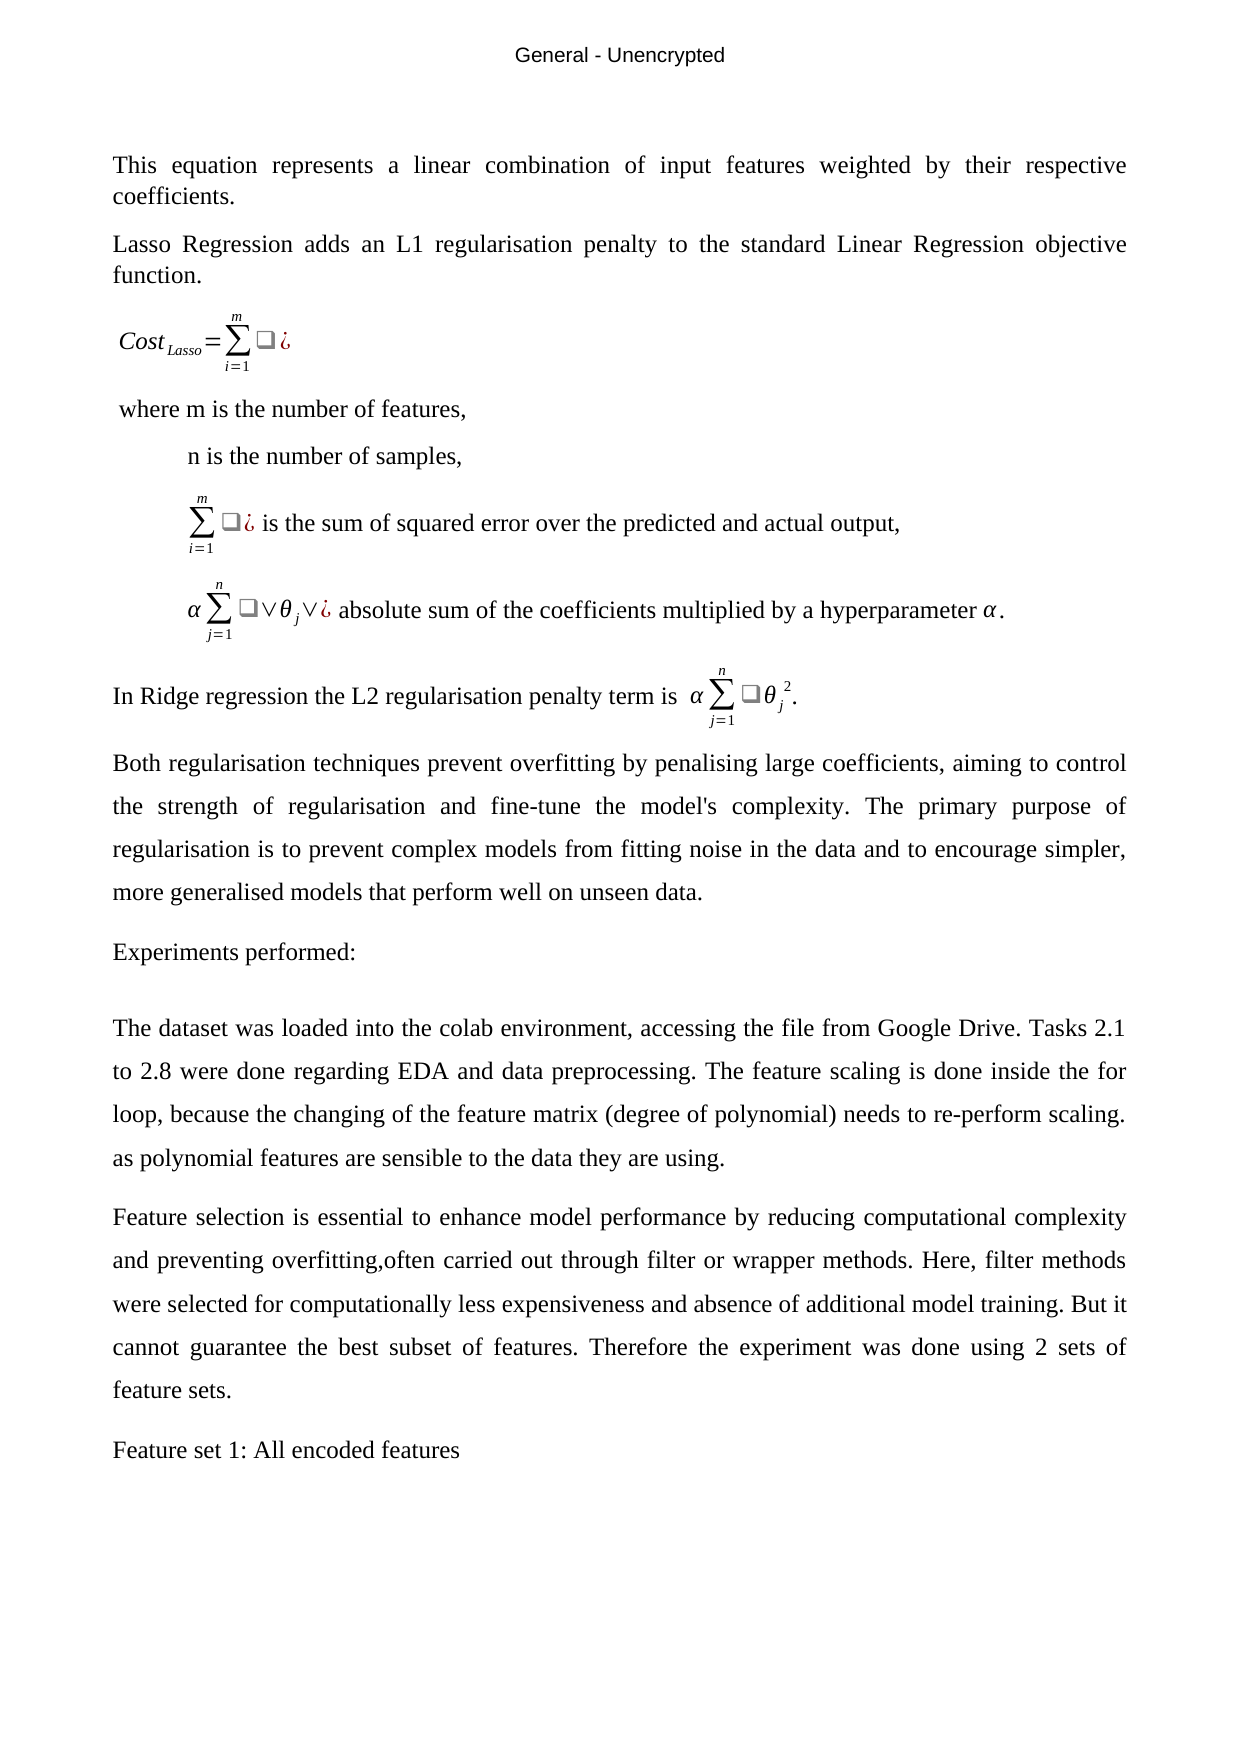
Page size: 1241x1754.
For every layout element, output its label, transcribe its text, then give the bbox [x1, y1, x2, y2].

text In Ridge regression the L2 regularisation penalty term is . [112, 662, 1128, 729]
text where m is the number of features, [112, 394, 1128, 422]
text is the sum of squared error over the predicted and actual output, [112, 489, 1128, 556]
text The dataset was loaded into the colab environment, accessing the file from Google Drive. Tasks 2.1 to 2.8 were done regarding EDA and data preprocessing. The feature scaling is done inside the for loop, because the changing of the feature matrix (degree of polynomial) needs to re-perform scaling. as polynomial features are sensible to the data they are using. [112, 1013, 1128, 1171]
text n is the number of samples, [112, 441, 1128, 470]
text Feature selection is essential to enhance model performance by reducing computational complexity and preventing overfitting,often carried out through filter or wrapper methods. Here, filter methods were selected for computationally less expensiveness and absence of additional model training. But it cannot guarantee the best subset of features. Therefore the experiment was done using 2 sets of feature sets. [112, 1202, 1128, 1404]
text This equation represents a linear combination of input features weighted by their respective coefficients. [112, 150, 1128, 210]
text Lasso Regression adds an L1 regularisation penalty to the standard Linear Regression objective function. [112, 229, 1128, 288]
text Both regularisation techniques prevent overfitting by penalising large coefficients, aiming to control the strength of regularisation and fine-tune the model's complexity. The primary purpose of regularisation is to prevent complex models from fitting noise in the data and to encourage simpler, more generalised models that perform well on unseen data. [112, 748, 1128, 906]
text absolute sum of the coefficients multiplied by a hyperparameter . [112, 575, 1128, 643]
subtitle Experiments performed: [112, 937, 1128, 966]
text Feature set 1: All encoded features [112, 1435, 1128, 1463]
